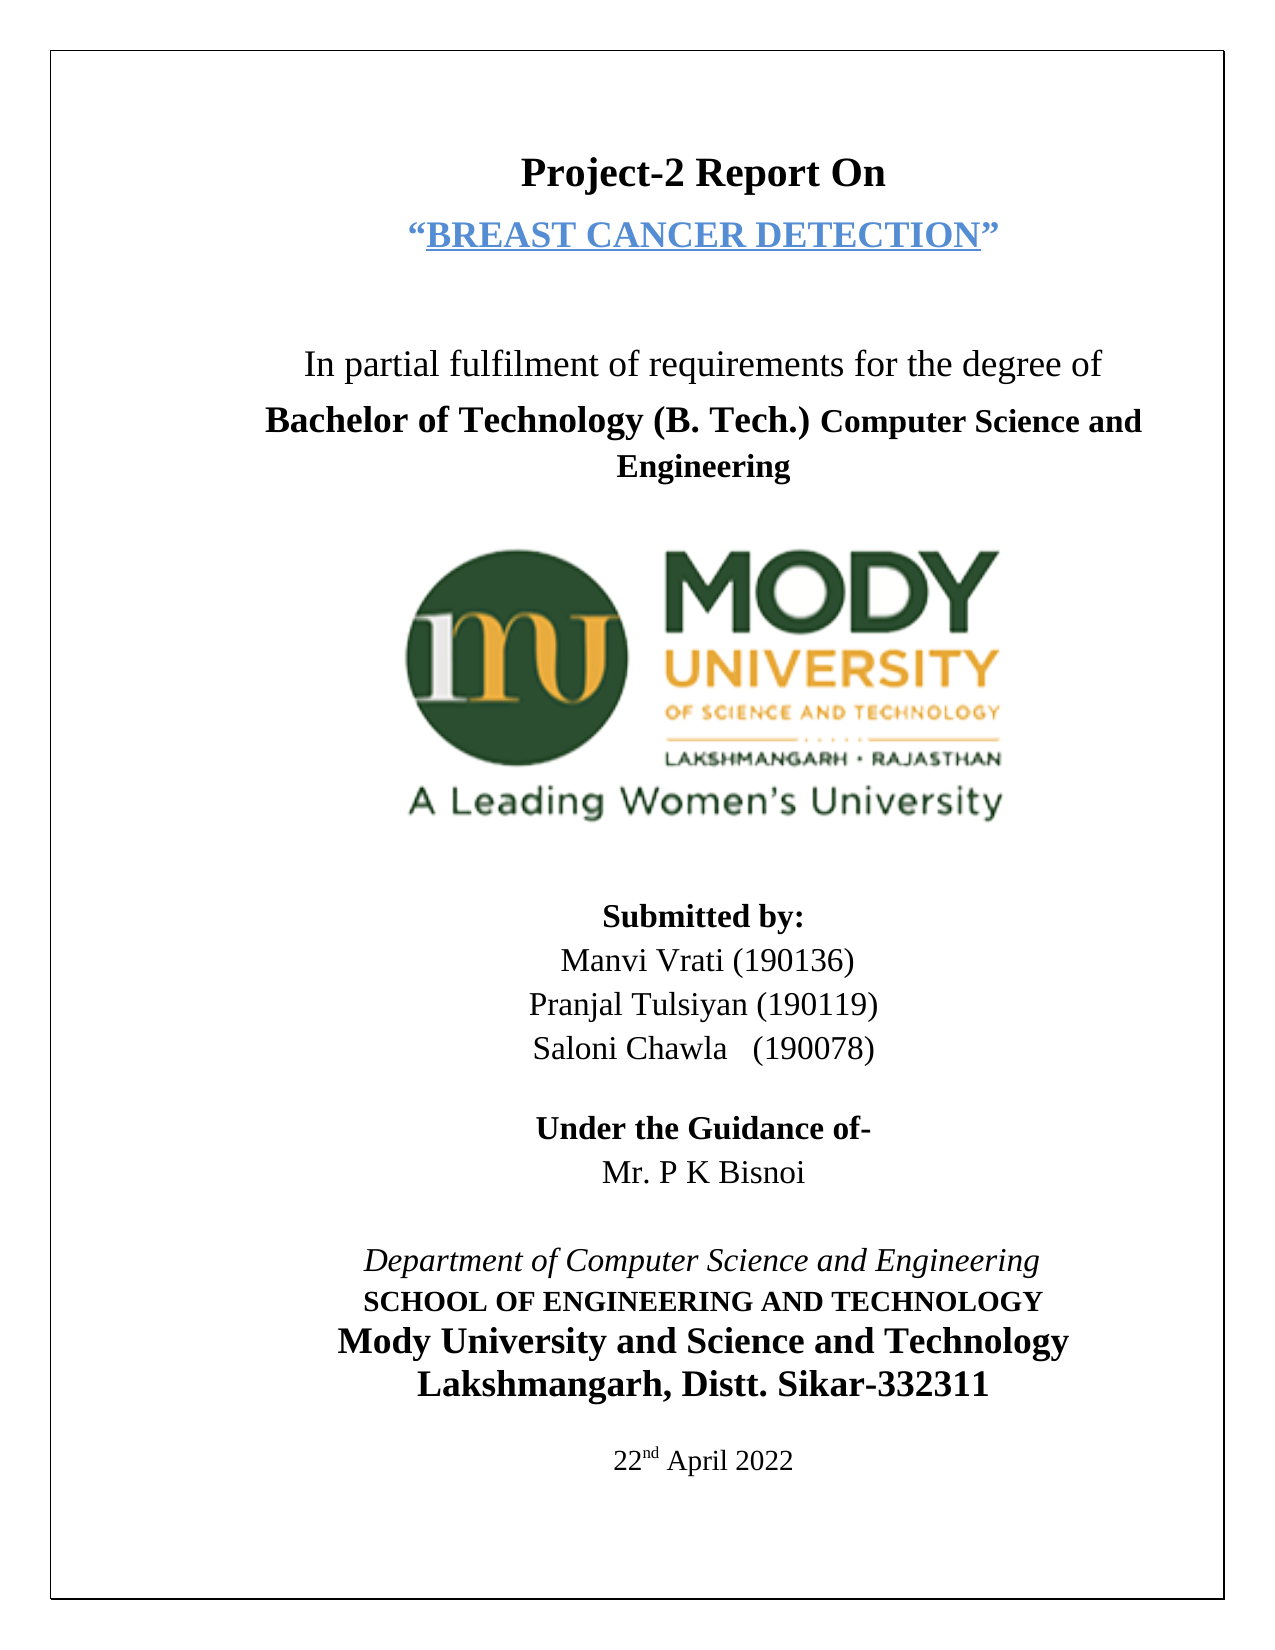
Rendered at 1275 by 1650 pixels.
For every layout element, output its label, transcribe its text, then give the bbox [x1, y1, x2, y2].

text Saloni Chawla (190078) [207, 1028, 1200, 1067]
text Bachelor of Technology (B. Tech.) Computer Science and Engineering [207, 397, 1200, 484]
text Mody University and Science and Technology Lakshmangarh, Distt. Sikar-332311 [207, 1318, 1200, 1404]
text Mr. P K Bisnoi [207, 1152, 1200, 1191]
text “BREAST CANCER DETECTION” [207, 212, 1200, 255]
text Under the Guidance of- [207, 1108, 1200, 1147]
text In partial fulfilment of requirements for the degree of [207, 342, 1200, 385]
text Department of Computer Science and Engineering [207, 1240, 1200, 1279]
text Pranjal Tulsiyan (190119) [207, 984, 1200, 1023]
text Submitted by: [207, 896, 1200, 934]
text SCHOOL OF ENGINEERING AND TECHNOLOGY [207, 1284, 1200, 1318]
text Project-2 Report On [207, 148, 1200, 196]
text 22nd April 2022 [207, 1443, 1200, 1476]
text Manvi Vrati (190136) [207, 940, 1200, 979]
picture [367, 511, 1040, 829]
